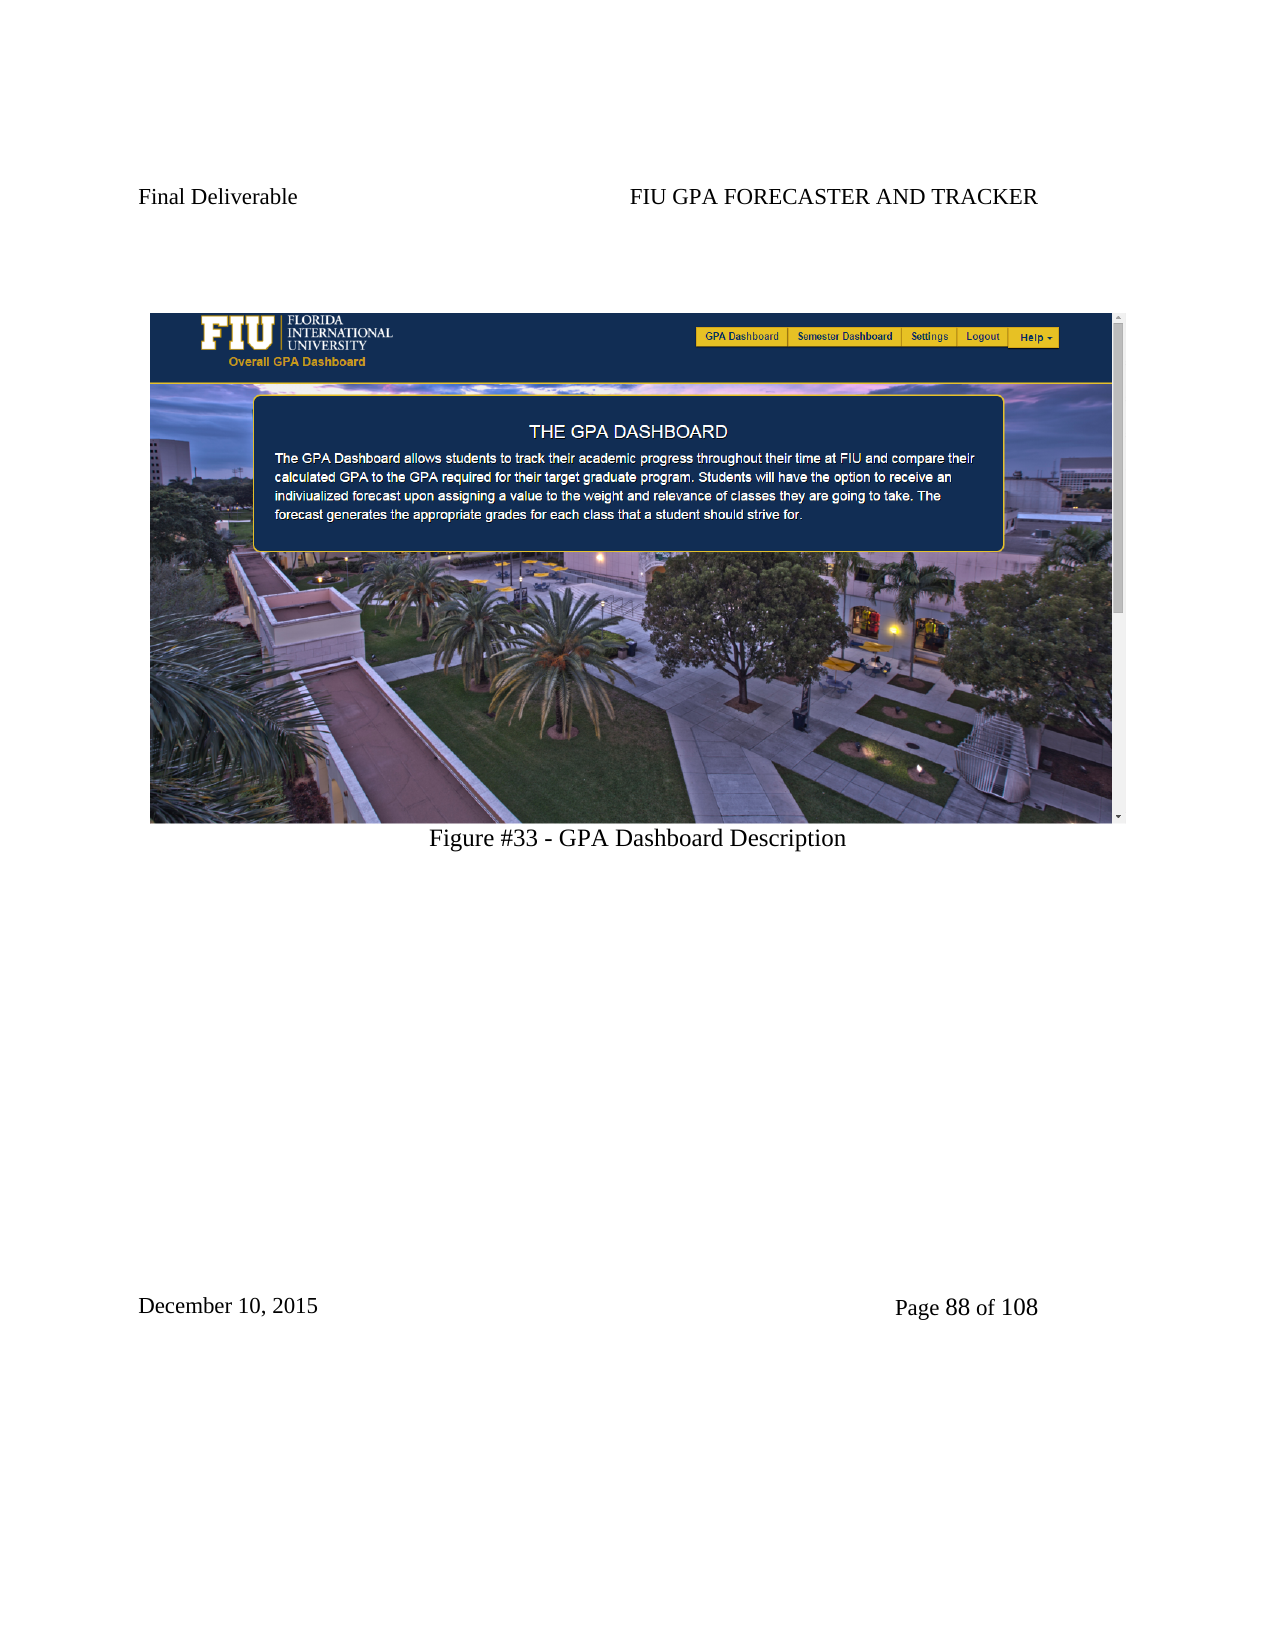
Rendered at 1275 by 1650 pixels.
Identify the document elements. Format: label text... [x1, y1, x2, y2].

picture [150, 313, 1125, 824]
text Figure #33 - GPA Dashboard Description [150, 824, 1125, 1259]
